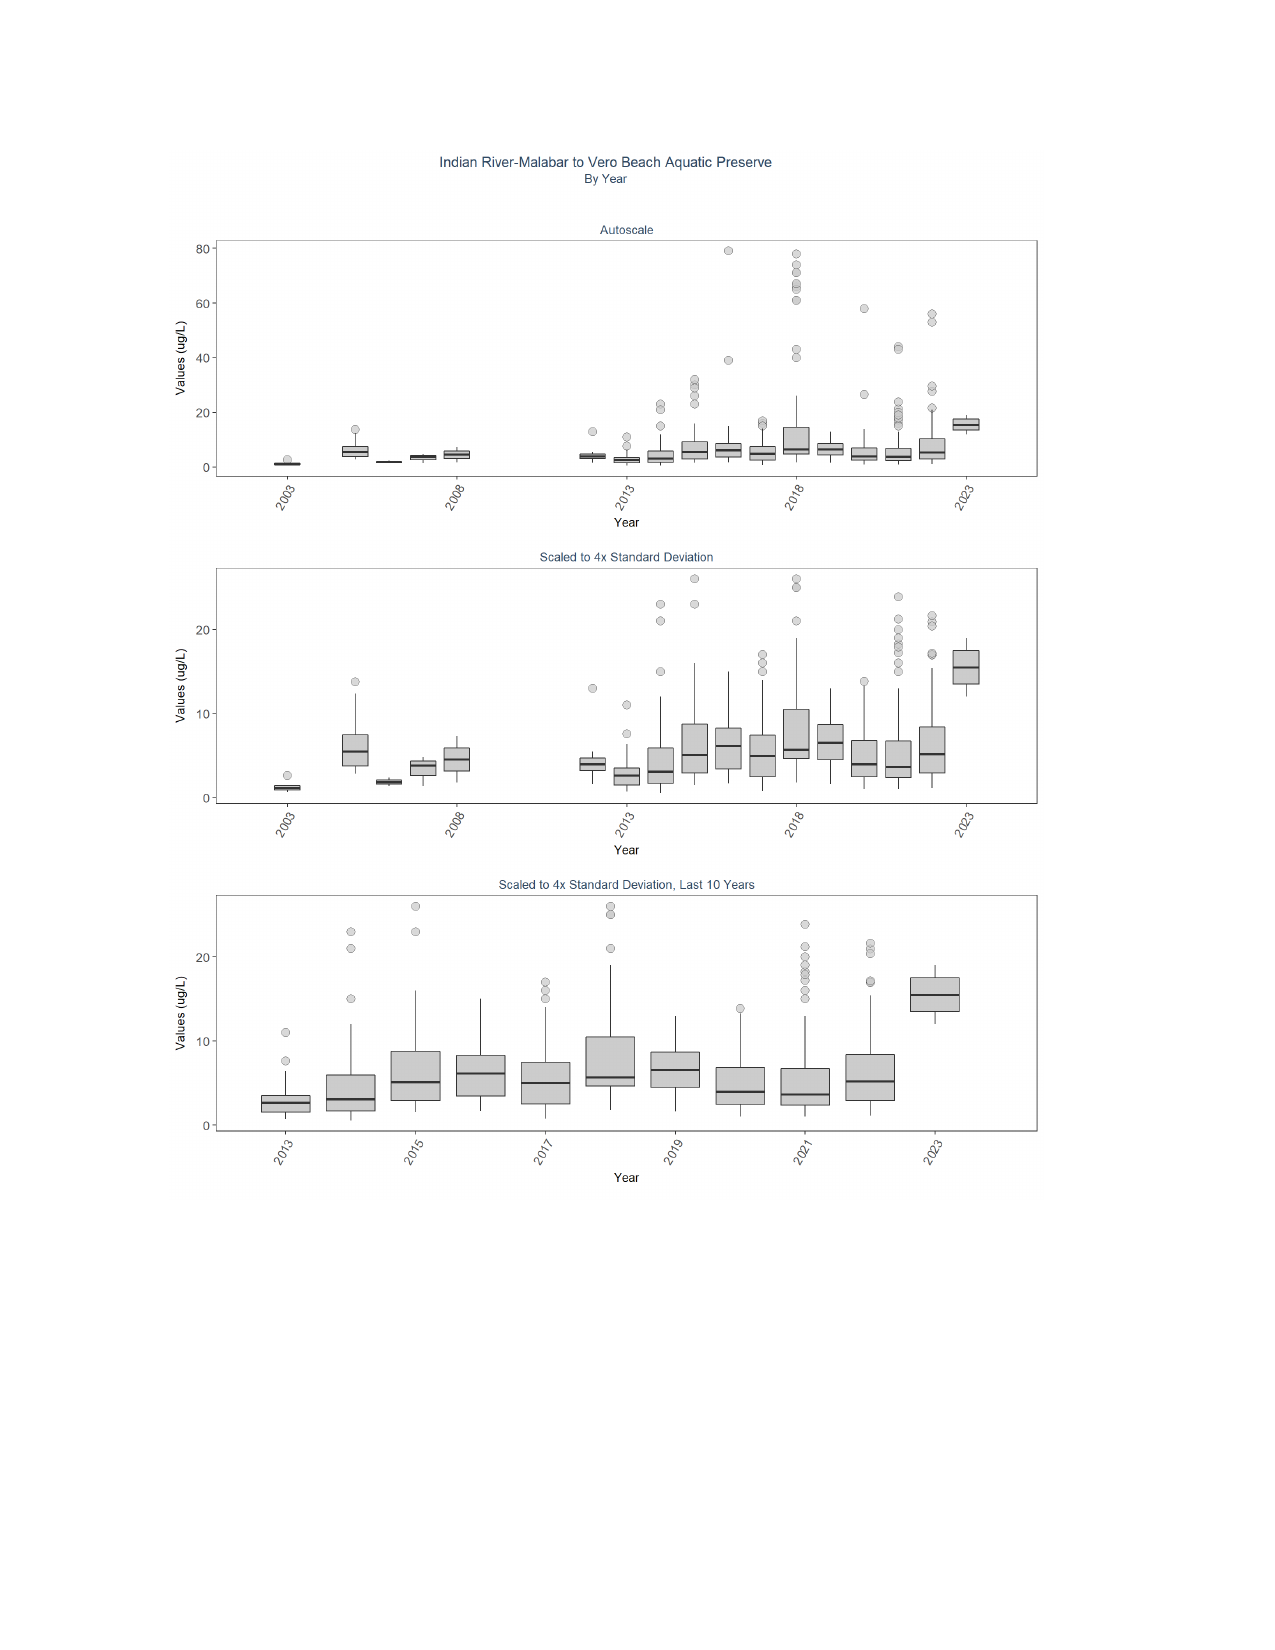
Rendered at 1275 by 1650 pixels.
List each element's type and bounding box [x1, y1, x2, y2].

picture [168, 150, 1044, 1200]
